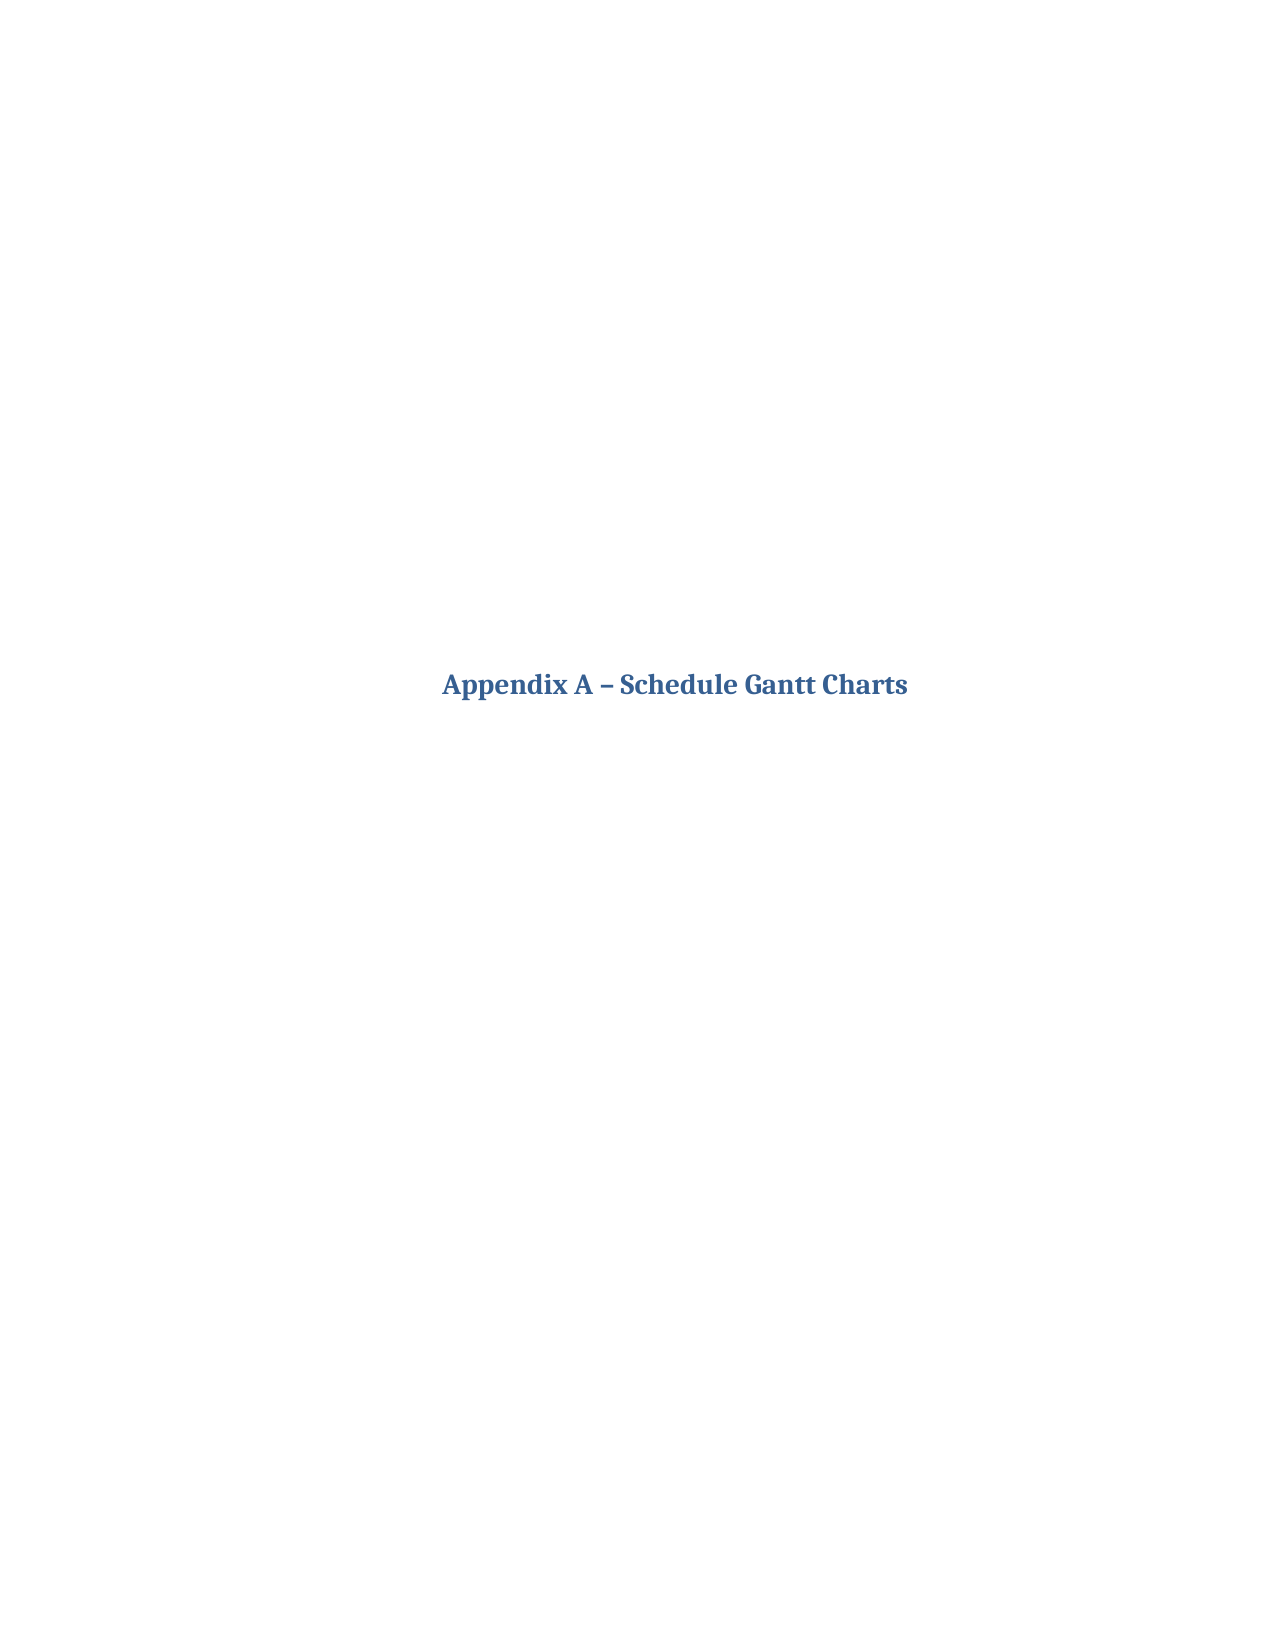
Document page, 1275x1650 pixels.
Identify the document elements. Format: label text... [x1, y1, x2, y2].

subtitle Appendix A – Schedule Gantt Charts [225, 668, 1125, 702]
